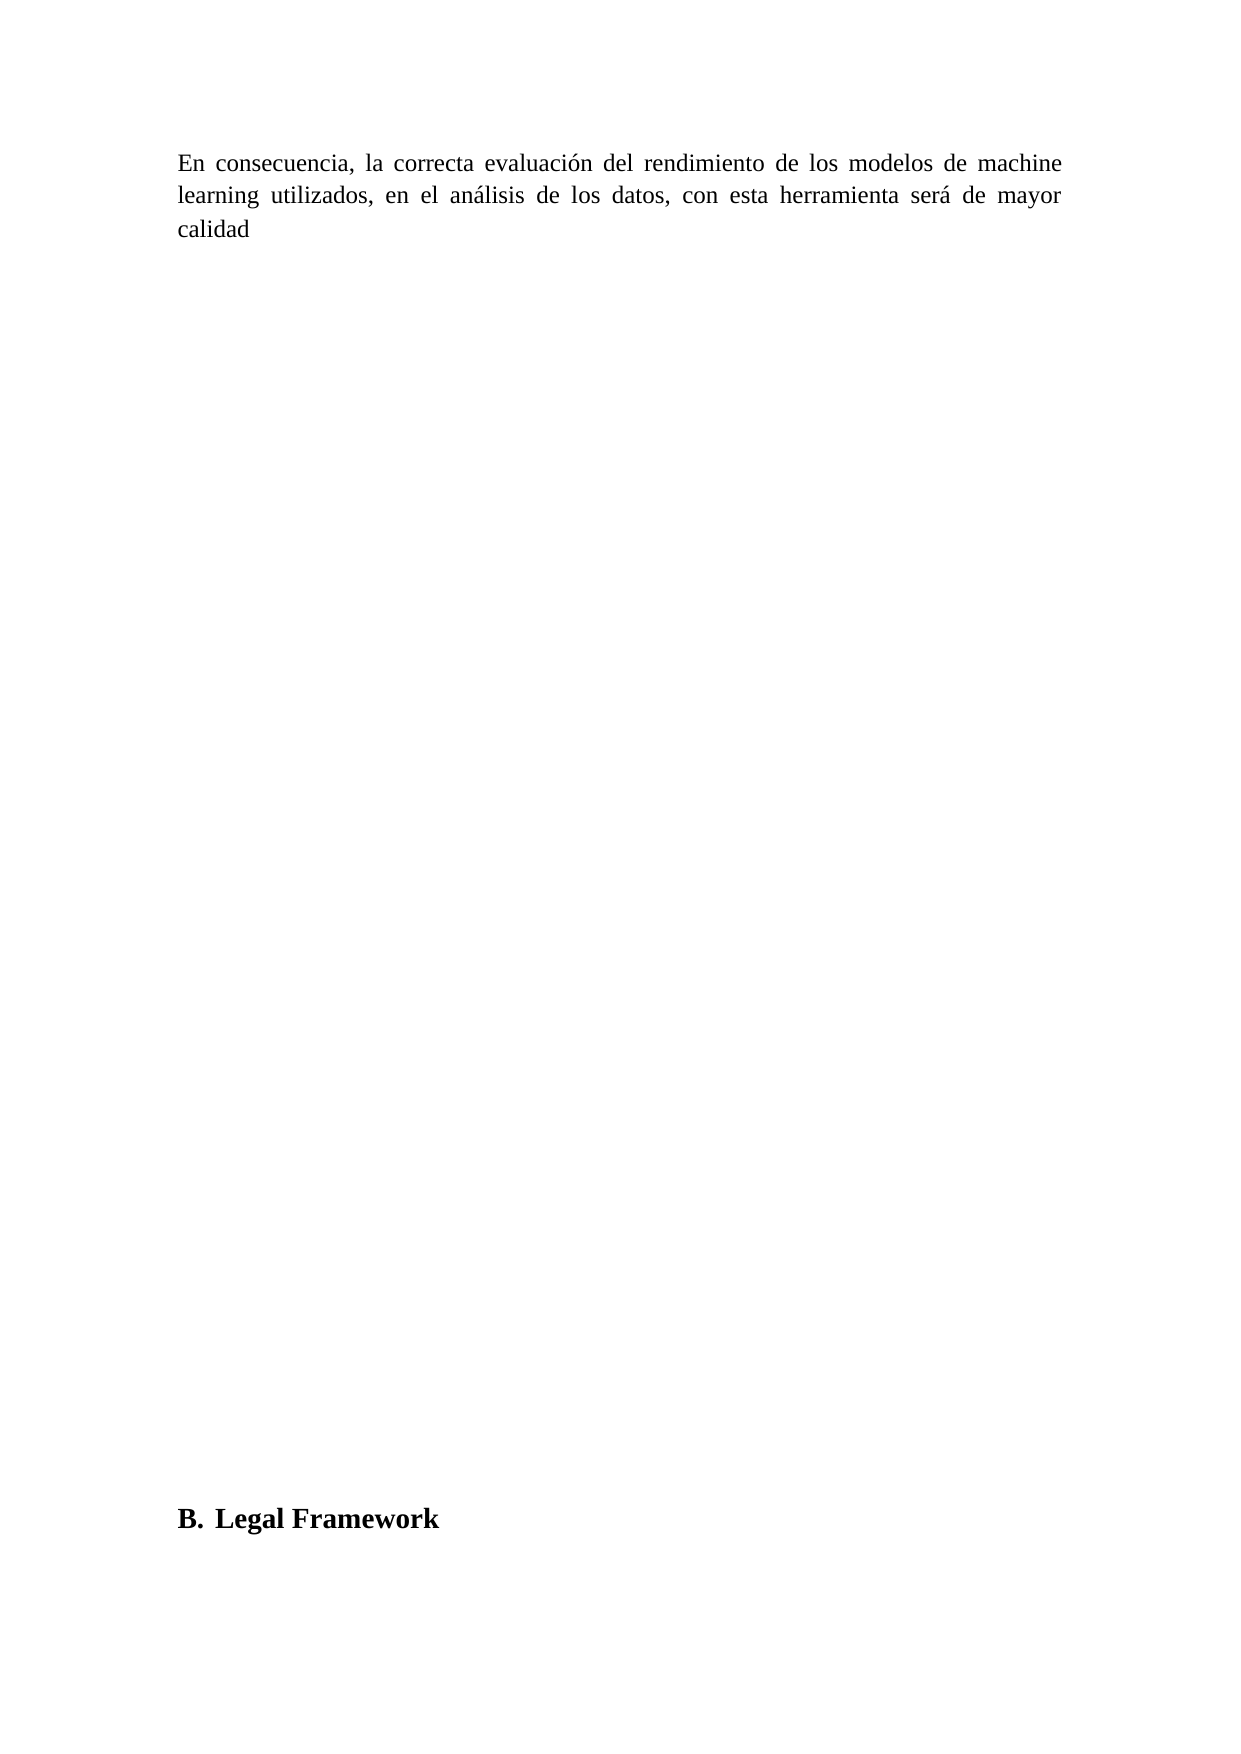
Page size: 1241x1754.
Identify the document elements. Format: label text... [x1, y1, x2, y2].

subtitle Legal Framework [177, 1501, 1063, 1535]
text En consecuencia, la correcta evaluación del rendimiento de los modelos de machine learning utilizados, en el análisis de los datos, con esta herramienta será de mayor calidad [177, 148, 1063, 242]
